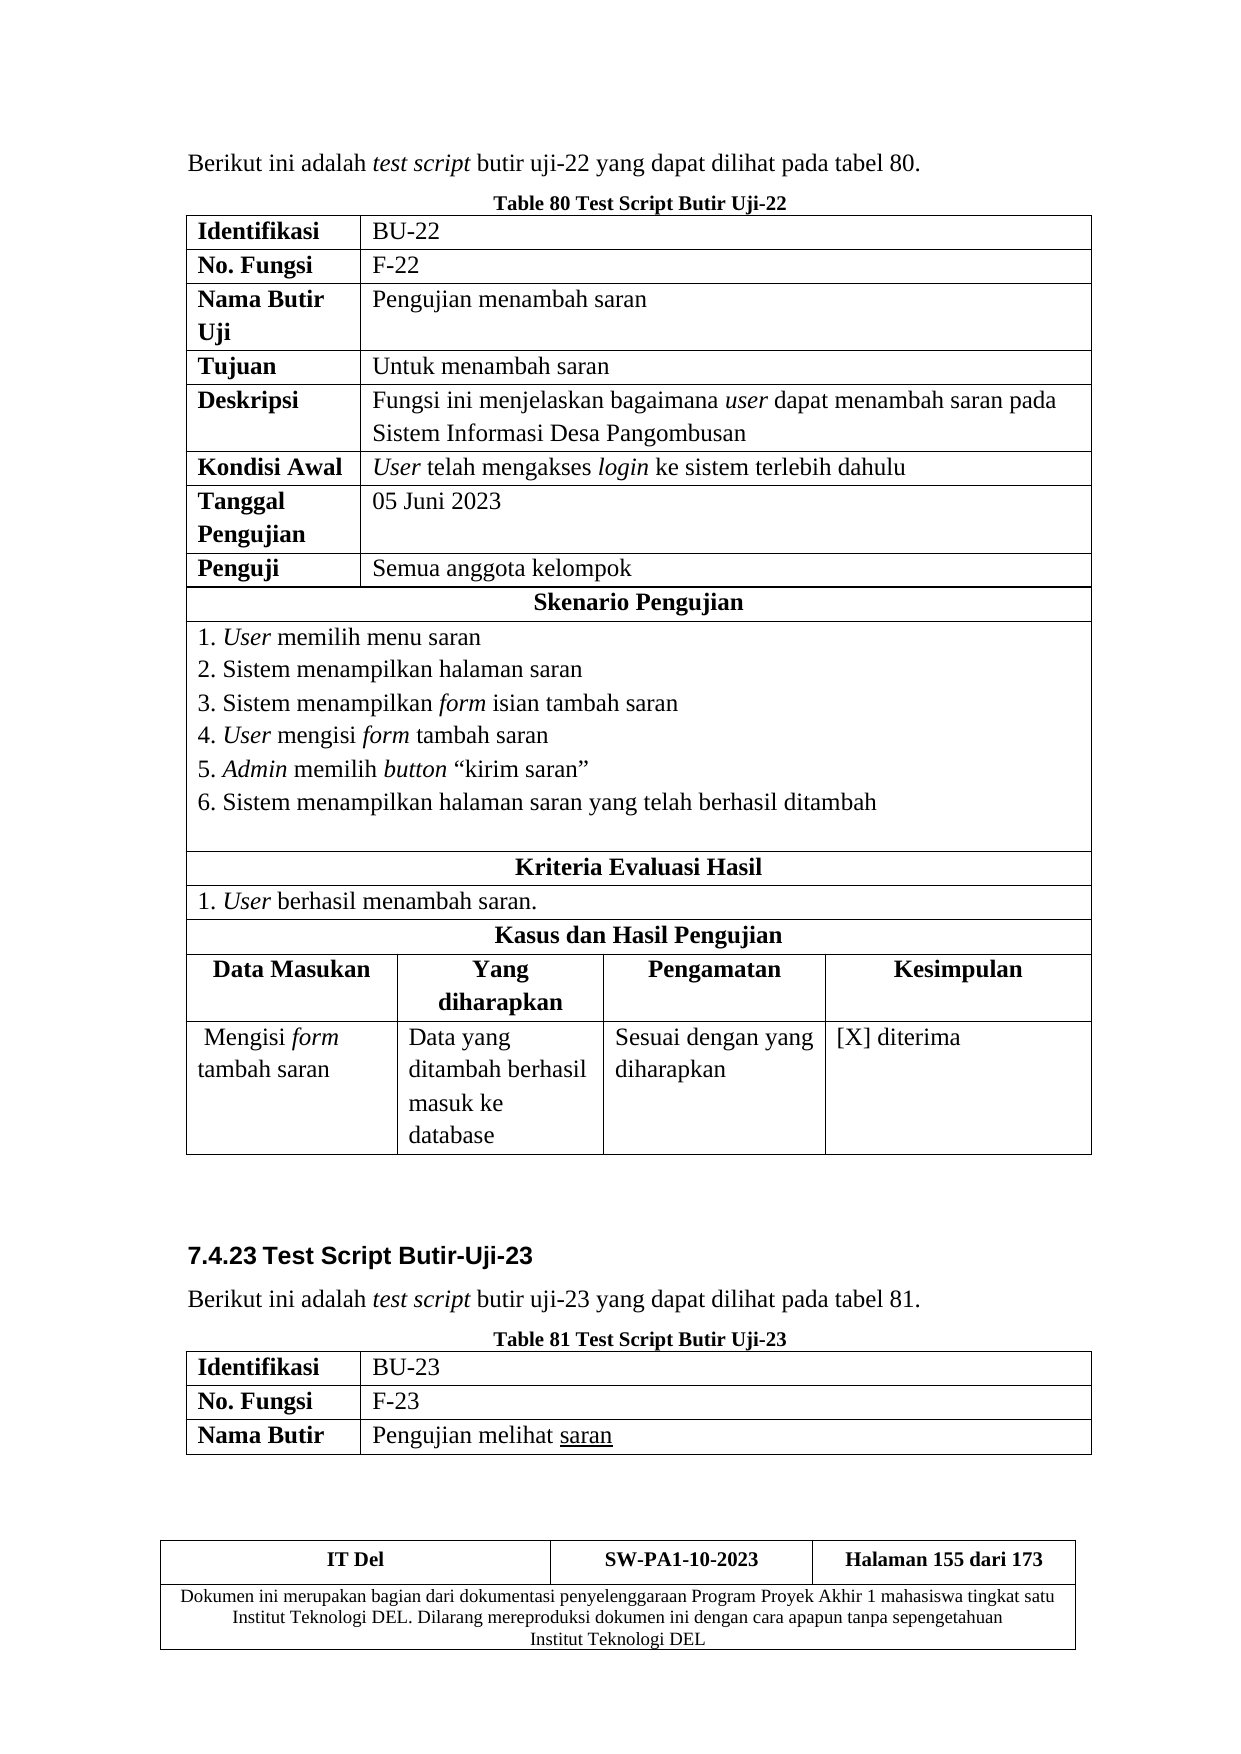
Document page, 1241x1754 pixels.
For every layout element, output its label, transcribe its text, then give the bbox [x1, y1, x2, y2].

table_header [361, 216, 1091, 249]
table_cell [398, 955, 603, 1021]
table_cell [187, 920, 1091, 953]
text Berikut ini adalah test script butir uji-22 yang dapat dilihat pada tabel 80. [187, 148, 1092, 176]
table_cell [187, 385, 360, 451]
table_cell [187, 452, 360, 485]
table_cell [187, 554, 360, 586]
text Table 81 Test Script Butir Uji-23 [187, 1327, 1092, 1351]
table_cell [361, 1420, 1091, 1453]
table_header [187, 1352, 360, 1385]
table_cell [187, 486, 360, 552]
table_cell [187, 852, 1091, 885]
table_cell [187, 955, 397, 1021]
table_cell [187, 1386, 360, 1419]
text Berikut ini adalah test script butir uji-23 yang dapat dilihat pada tabel 81. [187, 1284, 1092, 1313]
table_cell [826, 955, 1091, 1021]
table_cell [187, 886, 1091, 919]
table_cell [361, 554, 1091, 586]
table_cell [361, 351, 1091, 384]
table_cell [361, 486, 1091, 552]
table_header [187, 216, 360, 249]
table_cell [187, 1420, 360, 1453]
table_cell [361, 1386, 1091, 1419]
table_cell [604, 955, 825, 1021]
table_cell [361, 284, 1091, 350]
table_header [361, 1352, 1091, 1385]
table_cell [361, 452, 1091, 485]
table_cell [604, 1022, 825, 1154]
list Test Script Butir-Uji-23 [187, 1241, 1092, 1270]
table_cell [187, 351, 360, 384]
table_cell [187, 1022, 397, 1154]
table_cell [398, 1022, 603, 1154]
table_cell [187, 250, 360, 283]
text Table 80 Test Script Butir Uji-22 [187, 191, 1092, 215]
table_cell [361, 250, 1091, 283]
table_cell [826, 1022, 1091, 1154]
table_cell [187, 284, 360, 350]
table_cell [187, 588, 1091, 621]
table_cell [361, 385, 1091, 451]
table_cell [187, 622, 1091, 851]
